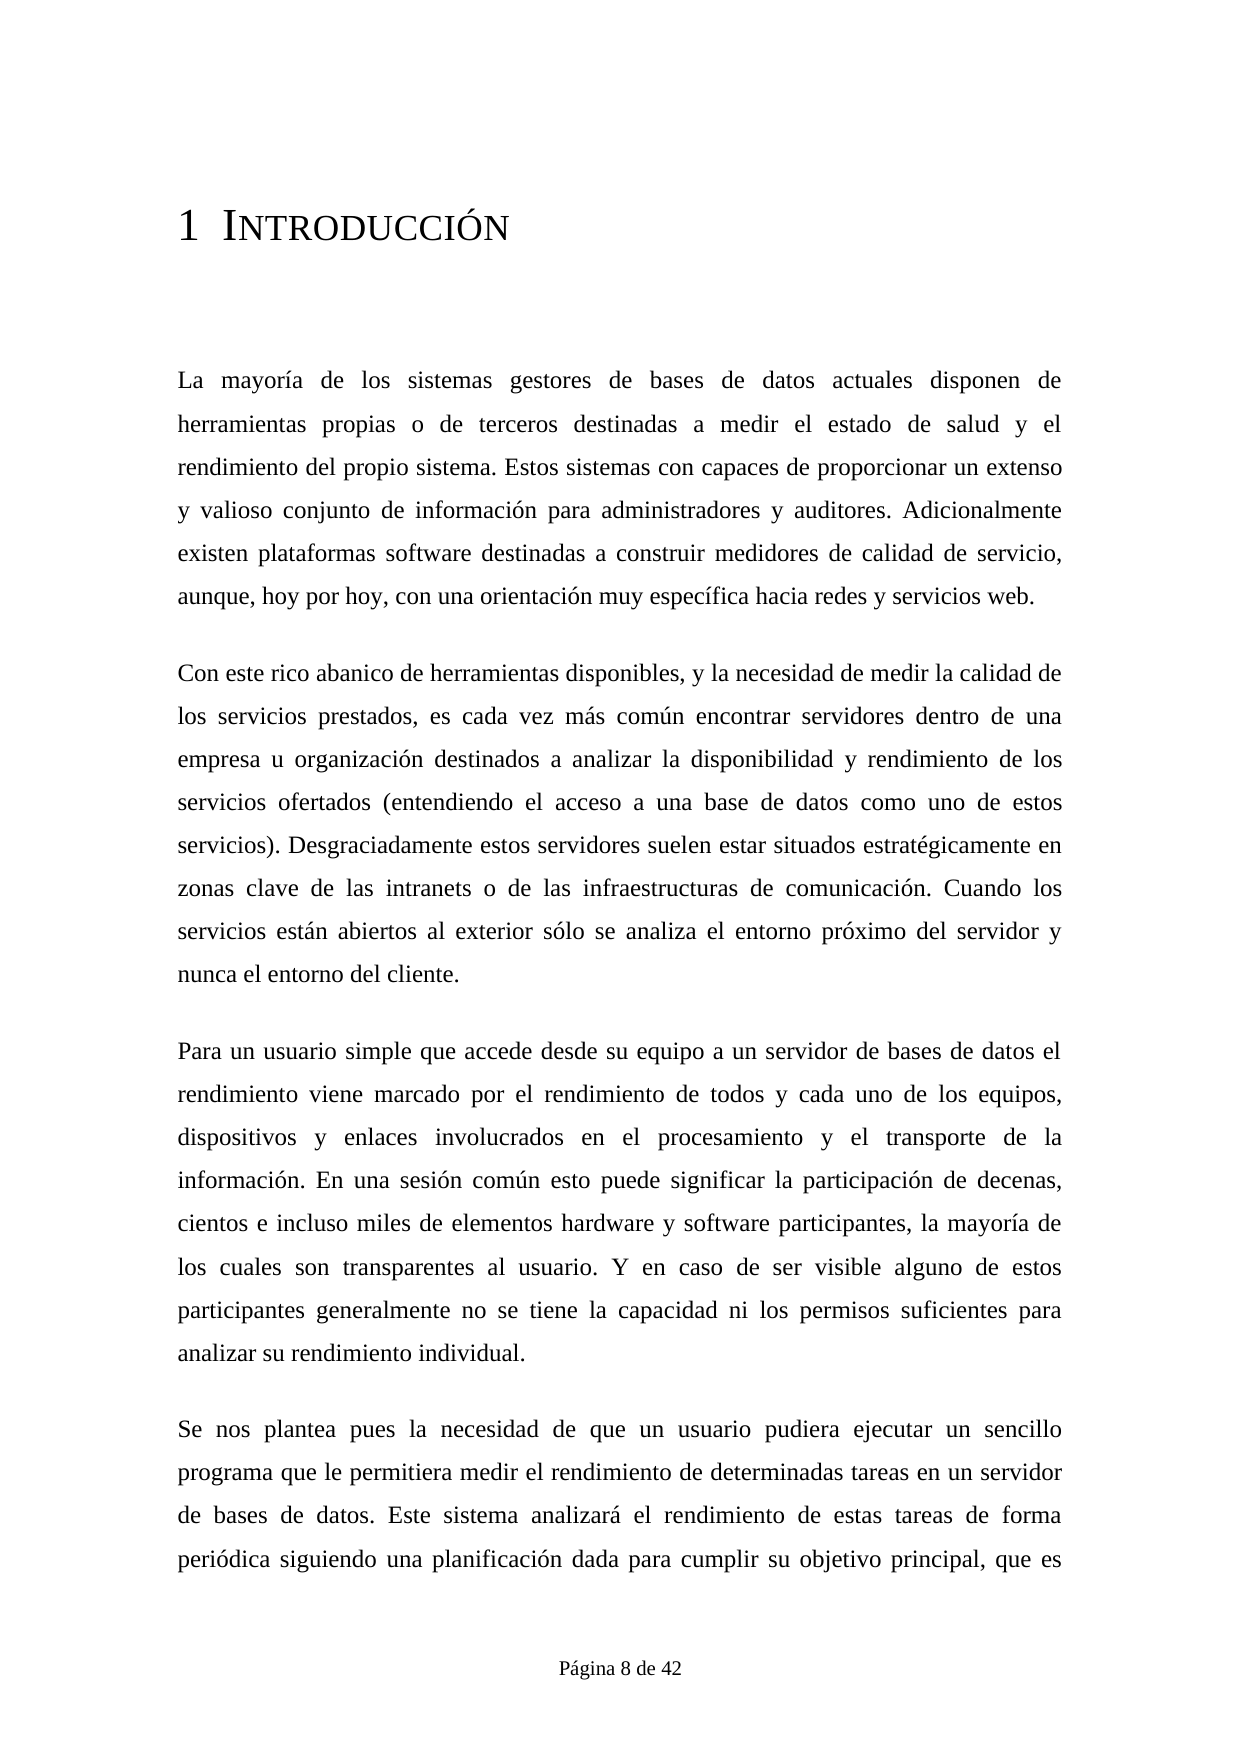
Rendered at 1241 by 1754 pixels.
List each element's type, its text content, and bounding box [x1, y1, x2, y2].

text La mayoría de los sistemas gestores de bases de datos actuales disponen de herramientas propias o de terceros destinadas a medir el estado de salud y el rendimiento del propio sistema. Estos sistemas con capaces de proporcionar un extenso y valioso conjunto de información para administradores y auditores. Adicionalmente existen plataformas software destinadas a construir medidores de calidad de servicio, aunque, hoy por hoy, con una orientación muy específica hacia redes y servicios web. [177, 366, 1063, 610]
text Para un usuario simple que accede desde su equipo a un servidor de bases de datos el rendimiento viene marcado por el rendimiento de todos y cada uno de los equipos, dispositivos y enlaces involucrados en el procesamiento y el transporte de la información. En una sesión común esto puede significar la participación de decenas, cientos e incluso miles de elementos hardware y software participantes, la mayoría de los cuales son transparentes al usuario. Y en caso de ser visible alguno de estos participantes generalmente no se tiene la capacidad ni los permisos suficientes para analizar su rendimiento individual. [177, 1036, 1063, 1367]
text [177, 1414, 1063, 1572]
subtitle Introducción [177, 198, 1063, 250]
text Con este rico abanico de herramientas disponibles, y la necesidad de medir la calidad de los servicios prestados, es cada vez más común encontrar servidores dentro de una empresa u organización destinados a analizar la disponibilidad y rendimiento de los servicios ofertados (entendiendo el acceso a una base de datos como uno de estos servicios). Desgraciadamente estos servidores suelen estar situados estratégicamente en zonas clave de las intranets o de las infraestructuras de comunicación. Cuando los servicios están abiertos al exterior sólo se analiza el entorno próximo del servidor y nunca el entorno del cliente. [177, 658, 1063, 988]
